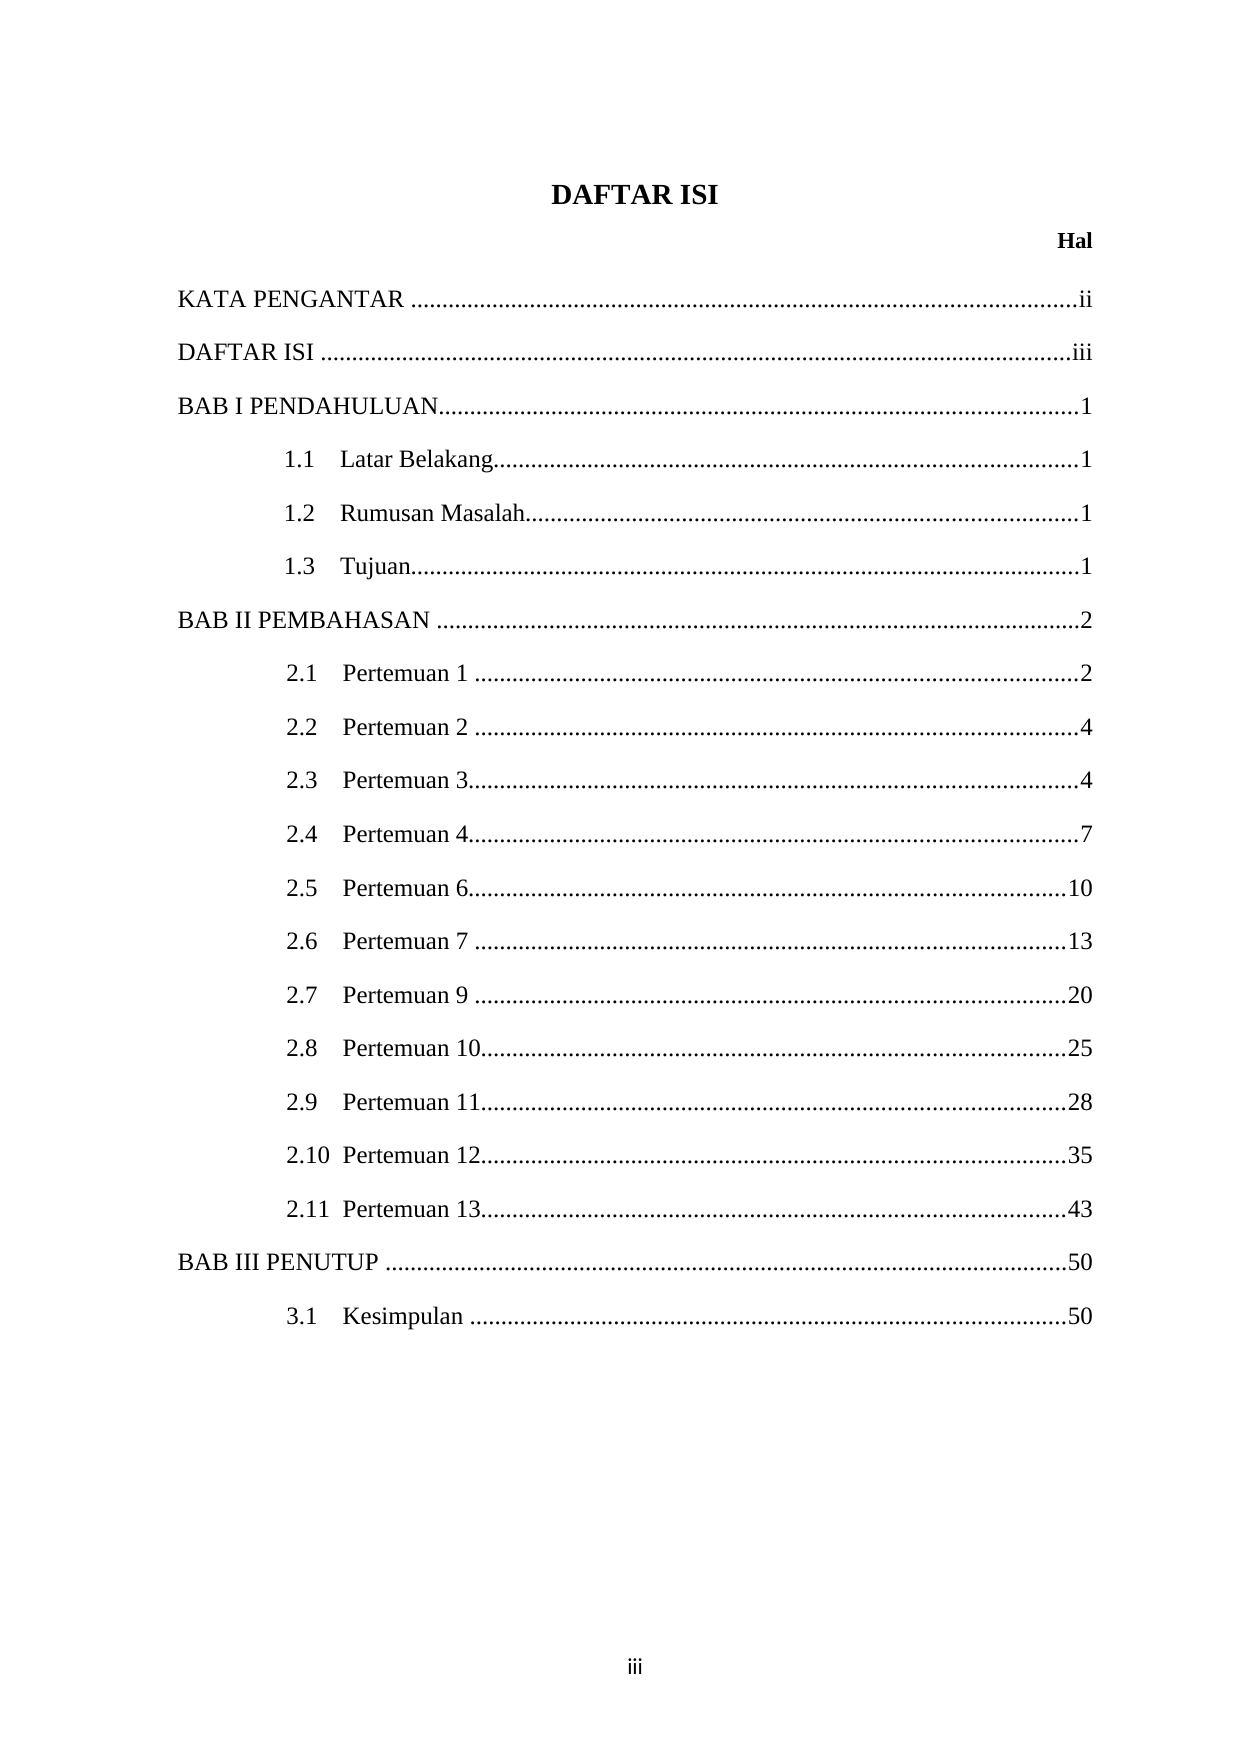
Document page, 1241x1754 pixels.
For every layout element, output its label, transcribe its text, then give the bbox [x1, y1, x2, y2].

text 2.6 Pertemuan 7 13 [224, 926, 1092, 955]
text 2.10 Pertemuan 12 35 [224, 1140, 1092, 1169]
text KATA PENGANTAR ii [177, 284, 1092, 312]
text 1.2 Rumusan Masalah 1 [177, 498, 1092, 527]
text 3.1 Kesimpulan 50 [224, 1301, 1092, 1330]
text 2.8 Pertemuan 10 25 [224, 1033, 1092, 1062]
text BAB III PENUTUP 50 [177, 1247, 1092, 1276]
text 2.7 Pertemuan 9 20 [224, 980, 1092, 1008]
text 2.4 Pertemuan 4 7 [224, 819, 1092, 848]
text 2.9 Pertemuan 11 28 [224, 1087, 1092, 1116]
text 2.3 Pertemuan 3 4 [224, 766, 1092, 794]
text 1.3 Tujuan 1 [177, 551, 1092, 580]
text 2.1 Pertemuan 1 2 [224, 658, 1092, 687]
text 2.11 Pertemuan 13 43 [224, 1194, 1092, 1223]
text BAB II PEMBAHASAN 2 [177, 605, 1092, 634]
text DAFTAR ISI iii [177, 337, 1092, 366]
text BAB I PENDAHULUAN 1 [177, 391, 1092, 419]
text 1.1 Latar Belakang 1 [177, 444, 1092, 473]
text 2.5 Pertemuan 6 10 [224, 873, 1092, 901]
subtitle DAFTAR ISI [177, 177, 1092, 211]
text 2.2 Pertemuan 2 4 [224, 712, 1092, 741]
text Hal [177, 227, 1092, 254]
